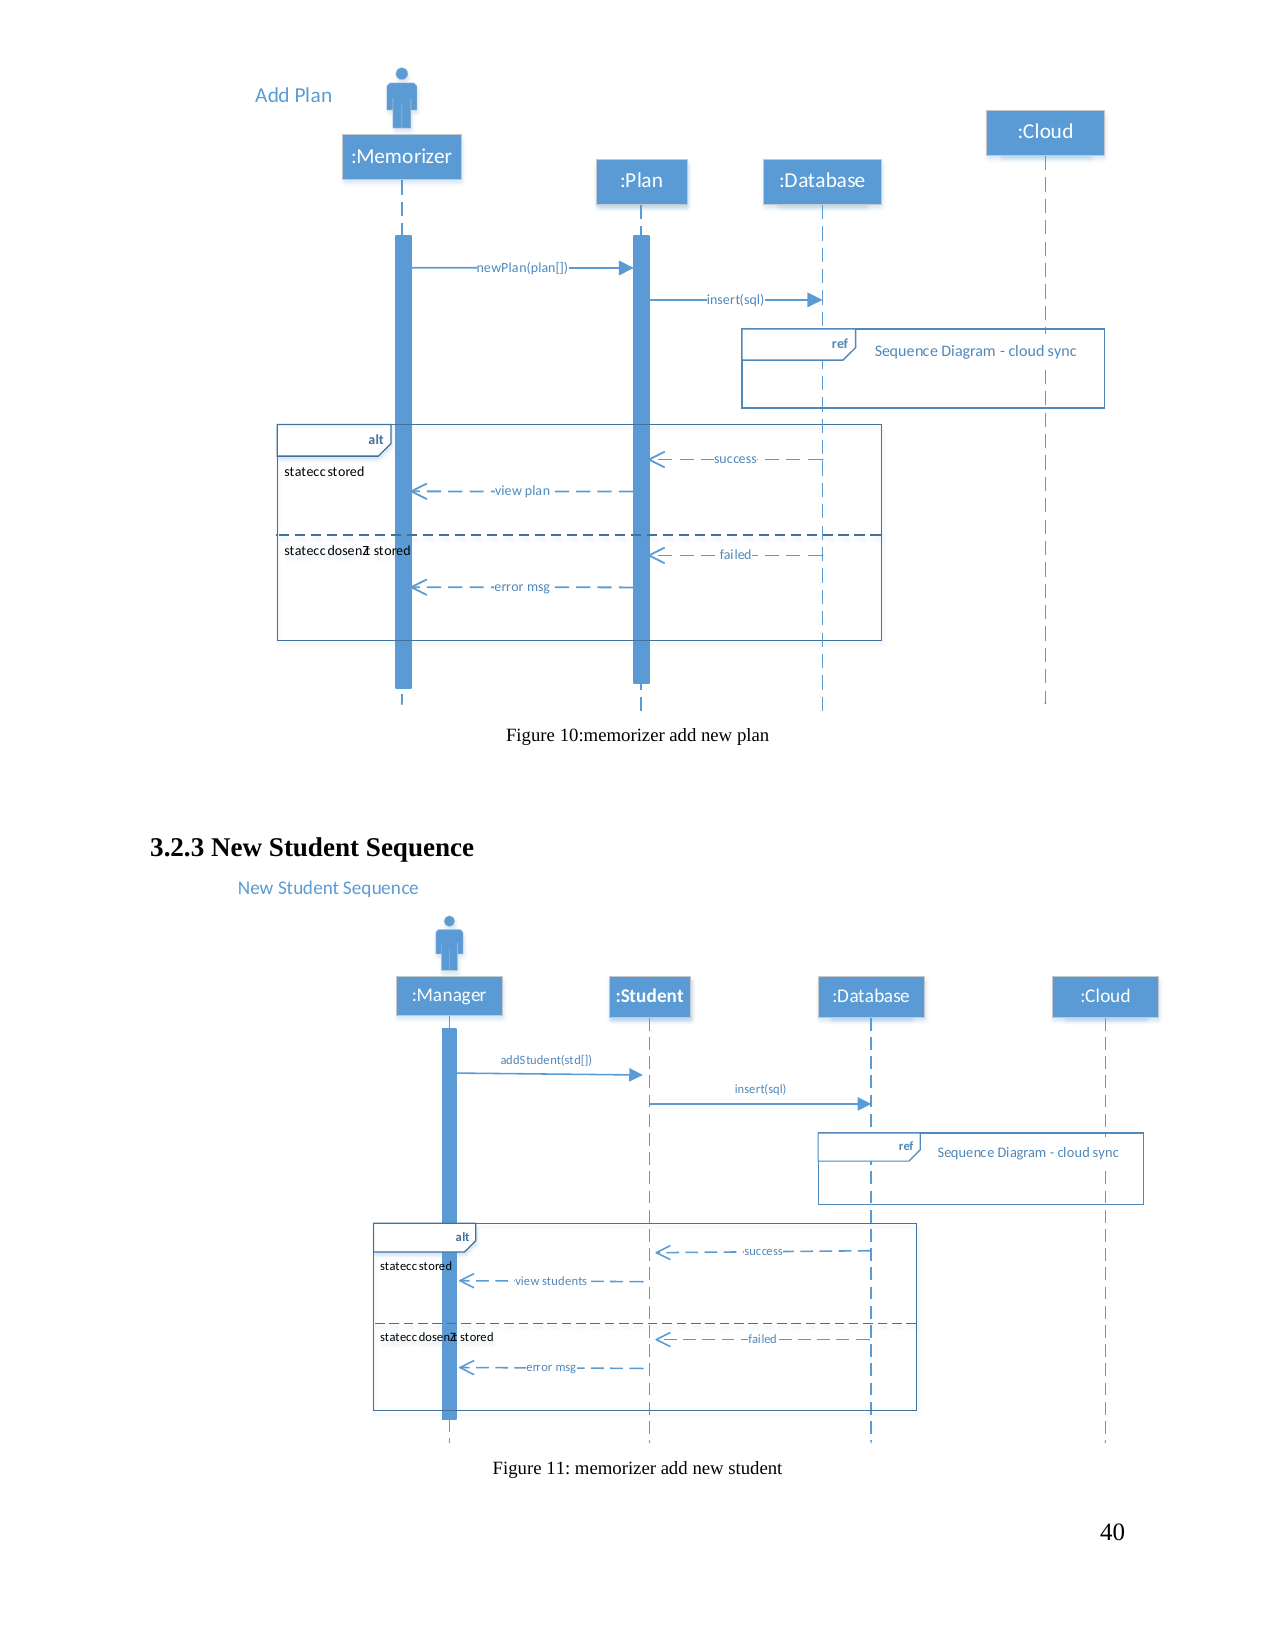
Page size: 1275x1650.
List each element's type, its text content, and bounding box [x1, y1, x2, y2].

subtitle 3.2.3 New Student Sequence [150, 831, 1125, 862]
